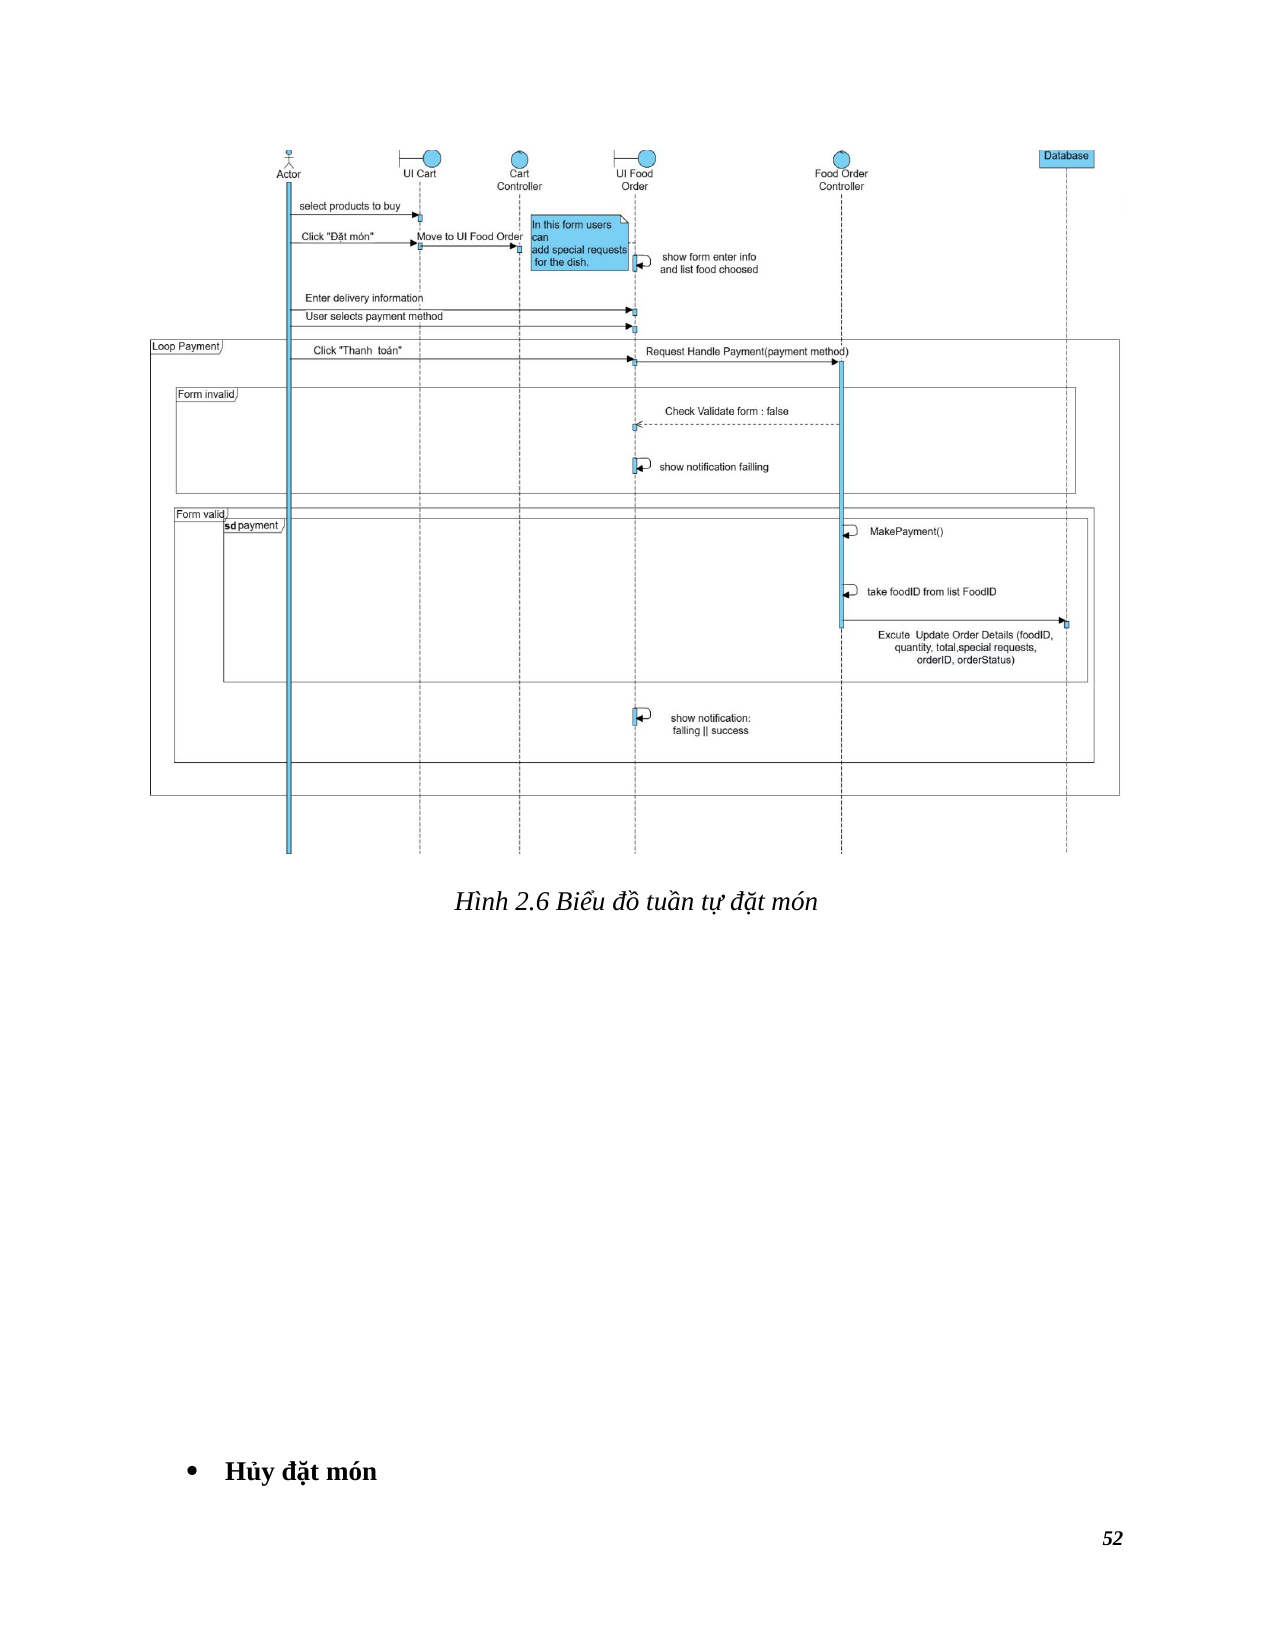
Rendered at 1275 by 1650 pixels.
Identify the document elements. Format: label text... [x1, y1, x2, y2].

text Hình 2.6 Biểu đồ tuần tự đặt món [150, 886, 1125, 917]
list Hủy đặt món [187, 1456, 1125, 1487]
picture [150, 150, 1125, 854]
